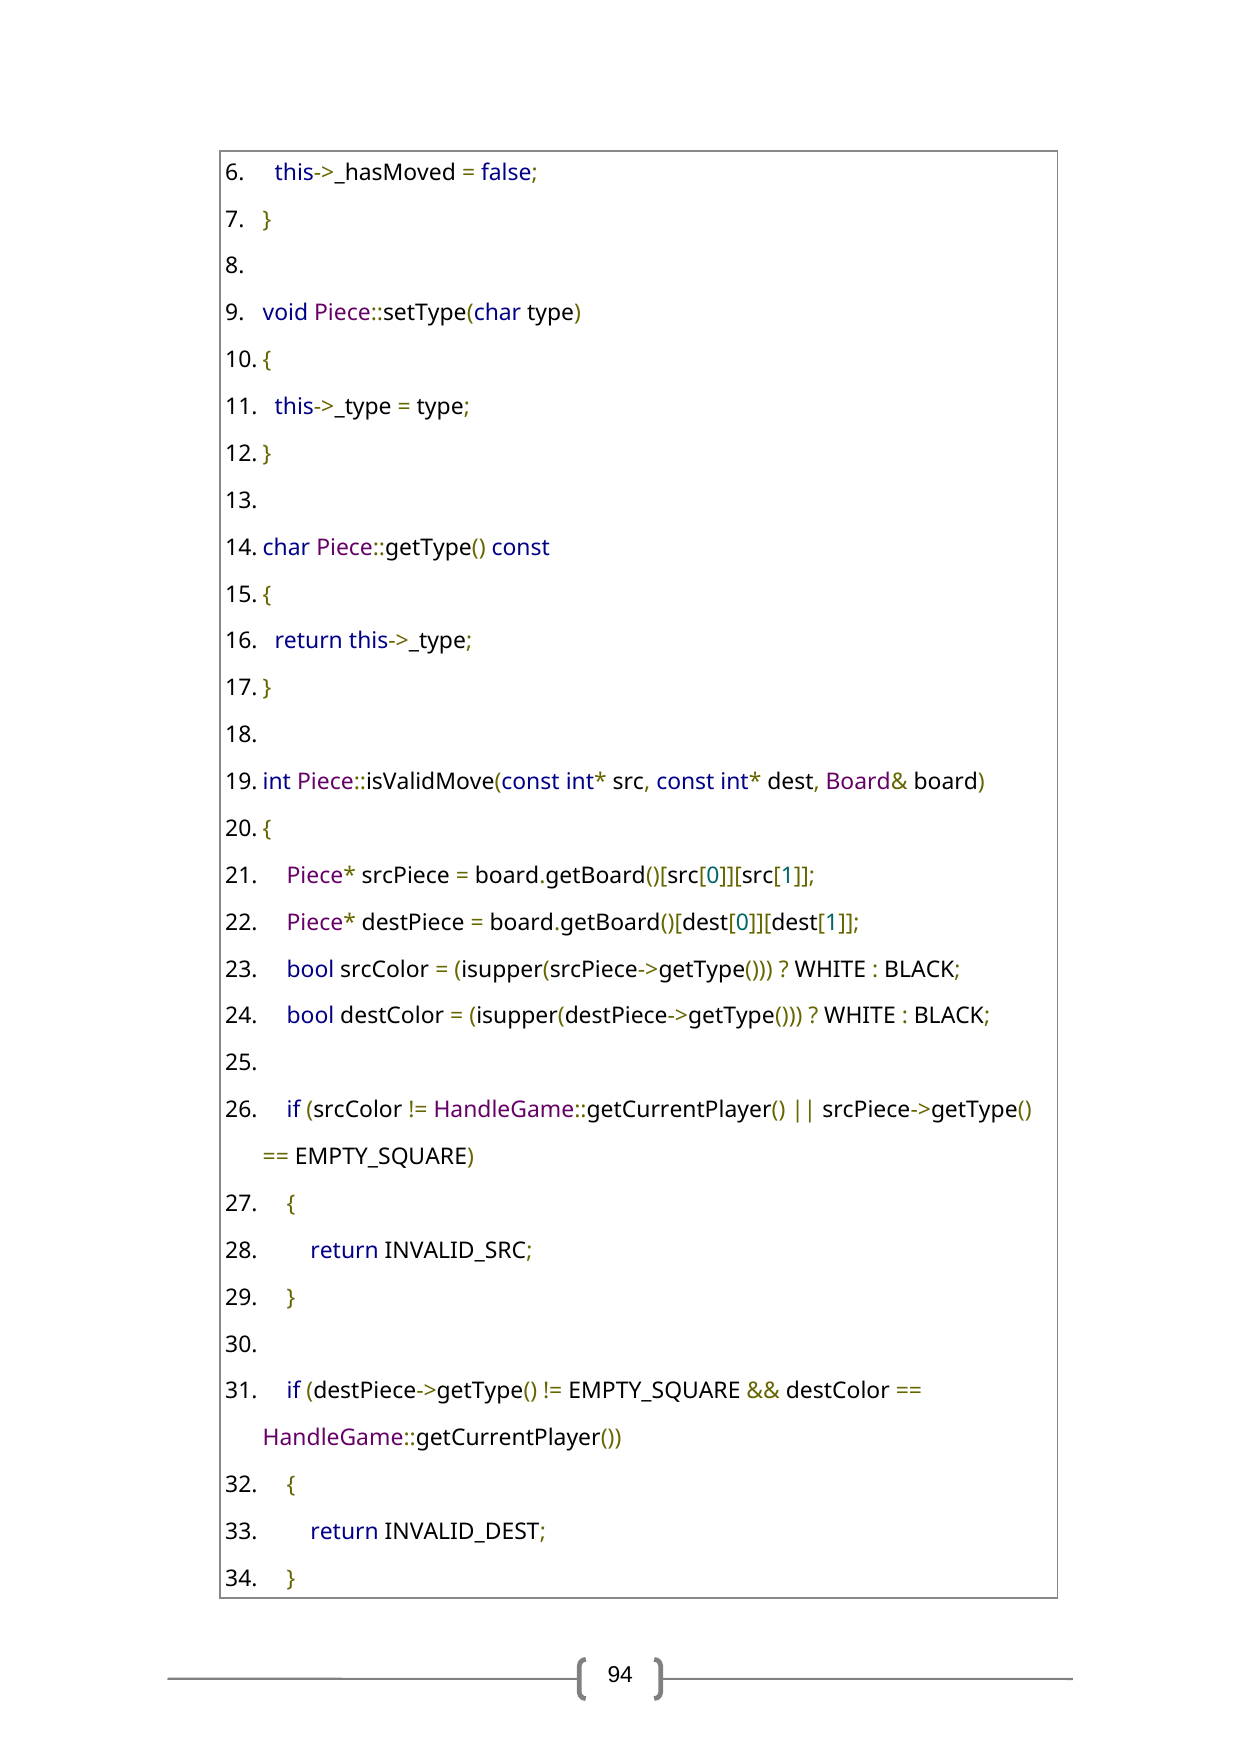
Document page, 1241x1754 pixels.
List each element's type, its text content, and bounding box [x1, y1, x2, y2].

list } [221, 197, 1057, 234]
list } [221, 1556, 1057, 1597]
list int Piece::isValidMove(const int* src, const int* dest, Board& board) [221, 759, 1057, 796]
list this->_hasMoved = false; [221, 152, 1057, 187]
list { [221, 806, 1057, 843]
list } [221, 1275, 1057, 1312]
list void Piece::setType(char type) [221, 291, 1057, 328]
list { [221, 1181, 1057, 1218]
list return INVALID_SRC; [221, 1228, 1057, 1265]
list bool destColor = (isupper(destPiece->getType())) ? WHITE : BLACK; [221, 994, 1057, 1031]
list } [221, 431, 1057, 468]
list Piece* srcPiece = board.getBoard()[src[0]][src[1]]; [221, 853, 1057, 890]
list { [221, 337, 1057, 374]
list return INVALID_DEST; [221, 1509, 1057, 1546]
list return this->_type; [221, 619, 1057, 656]
list { [221, 572, 1057, 609]
list if (srcColor != HandleGame::getCurrentPlayer() || srcPiece->getType() == EMPTY_SQUARE) [221, 1087, 1057, 1171]
list } [221, 666, 1057, 703]
list char Piece::getType() const [221, 525, 1057, 562]
list Piece* destPiece = board.getBoard()[dest[0]][dest[1]]; [221, 900, 1057, 937]
list this->_type = type; [221, 384, 1057, 421]
list { [221, 1462, 1057, 1499]
list bool srcColor = (isupper(srcPiece->getType())) ? WHITE : BLACK; [221, 947, 1057, 984]
list if (destPiece->getType() != EMPTY_SQUARE && destColor == HandleGame::getCurrentPlayer()) [221, 1369, 1057, 1453]
